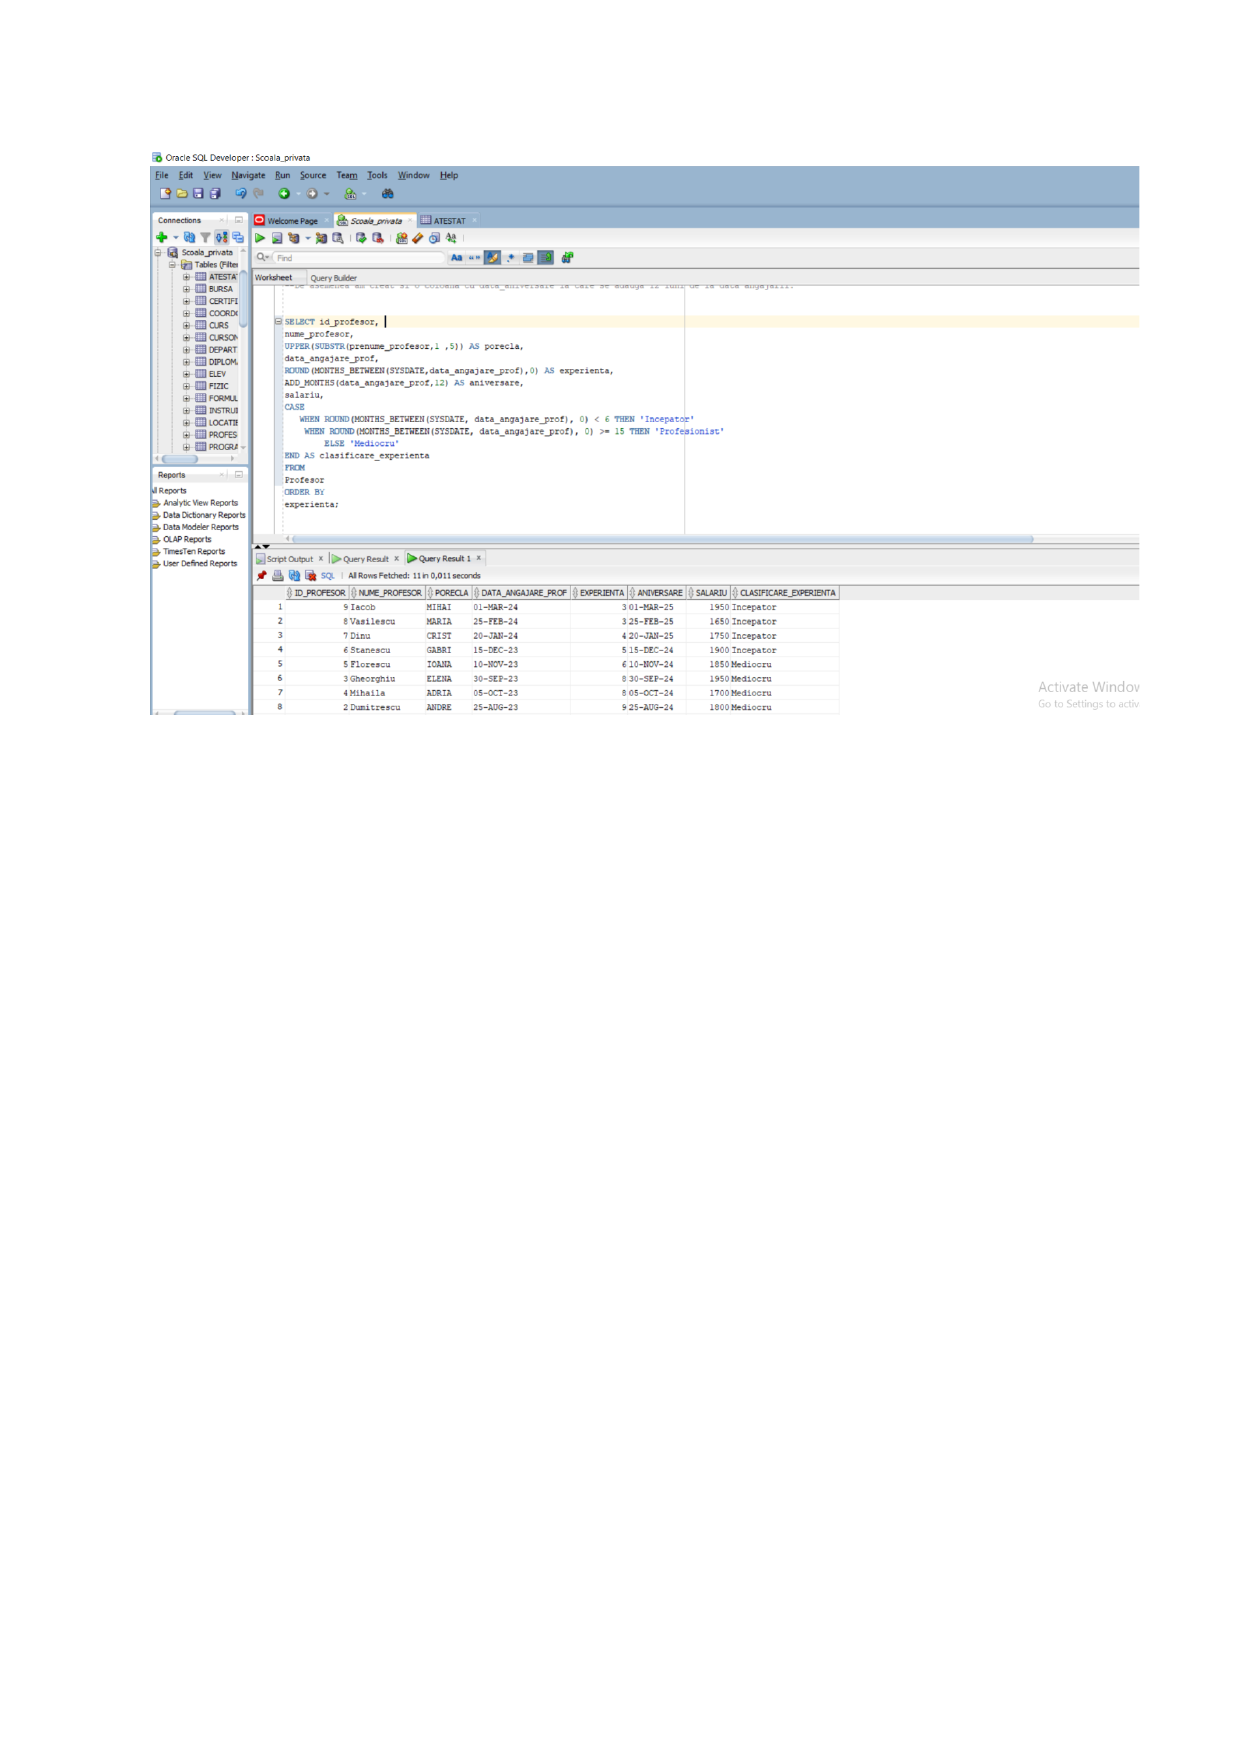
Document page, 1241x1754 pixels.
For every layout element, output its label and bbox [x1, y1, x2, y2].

picture [150, 150, 1140, 715]
